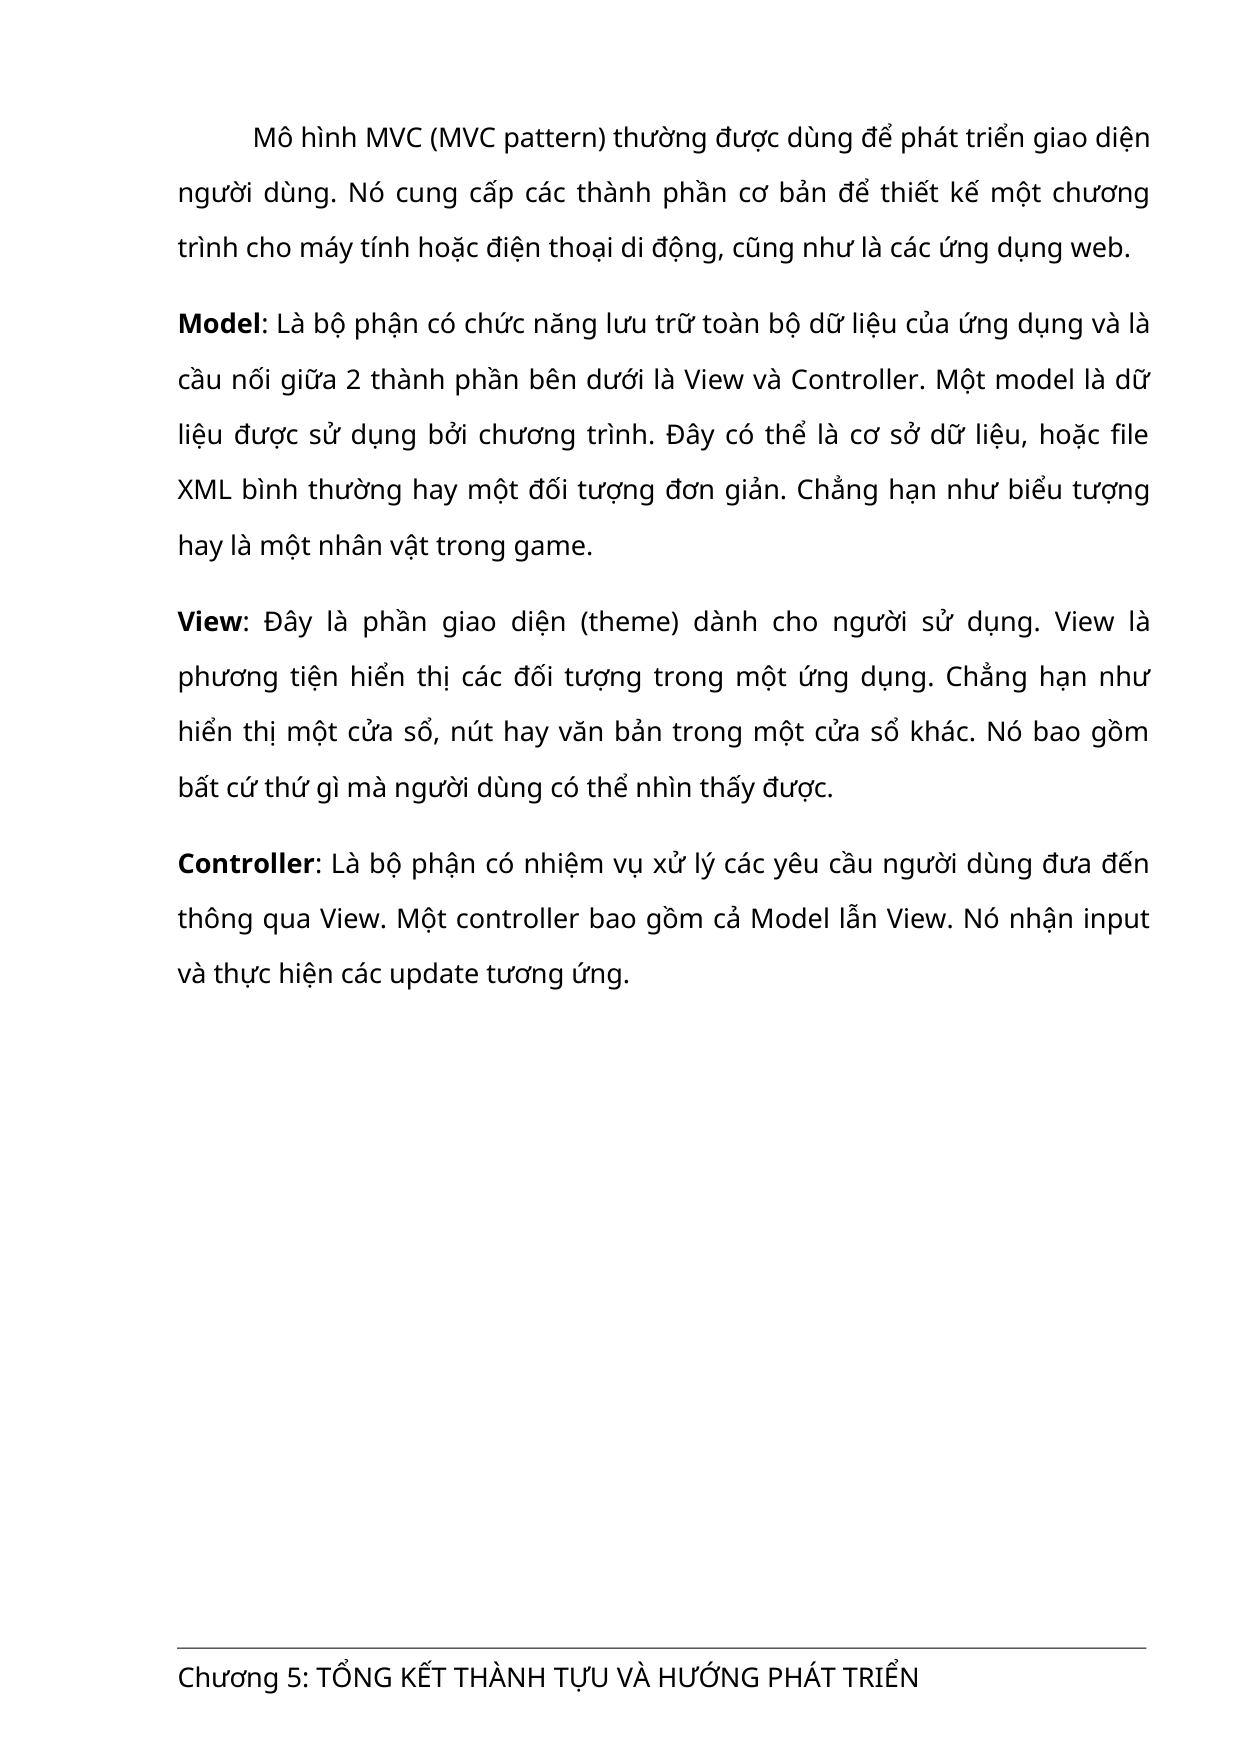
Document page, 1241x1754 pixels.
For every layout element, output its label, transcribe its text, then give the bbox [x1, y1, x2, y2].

text Model: Là bộ phận có chức năng lưu trữ toàn bộ dữ liệu của ứng dụng và là cầu nối giữa 2 thành phần bên dưới là View và Controller. Một model là dữ liệu được sử dụng bởi chương trình. Đây có thể là cơ sở dữ liệu, hoặc file XML bình thường hay một đối tượng đơn giản. Chẳng hạn như biểu tượng hay là một nhân vật trong game. [177, 305, 1152, 563]
text Mô hình MVC (MVC pattern) thường được dùng để phát triển giao diện người dùng. Nó cung cấp các thành phần cơ bản để thiết kế một chương trình cho máy tính hoặc điện thoại di động, cũng như là các ứng dụng web. [177, 118, 1152, 266]
text Controller: Là bộ phận có nhiệm vụ xử lý các yêu cầu người dùng đưa đến thông qua View. Một controller bao gồm cả Model lẫn View. Nó nhận input và thực hiện các update tương ứng. [177, 844, 1152, 992]
text View: Đây là phần giao diện (theme) dành cho người sử dụng. View là phương tiện hiển thị các đối tượng trong một ứng dụng. Chẳng hạn như hiển thị một cửa sổ, nút hay văn bản trong một cửa sổ khác. Nó bao gồm bất cứ thứ gì mà người dùng có thể nhìn thấy được. [177, 602, 1152, 805]
